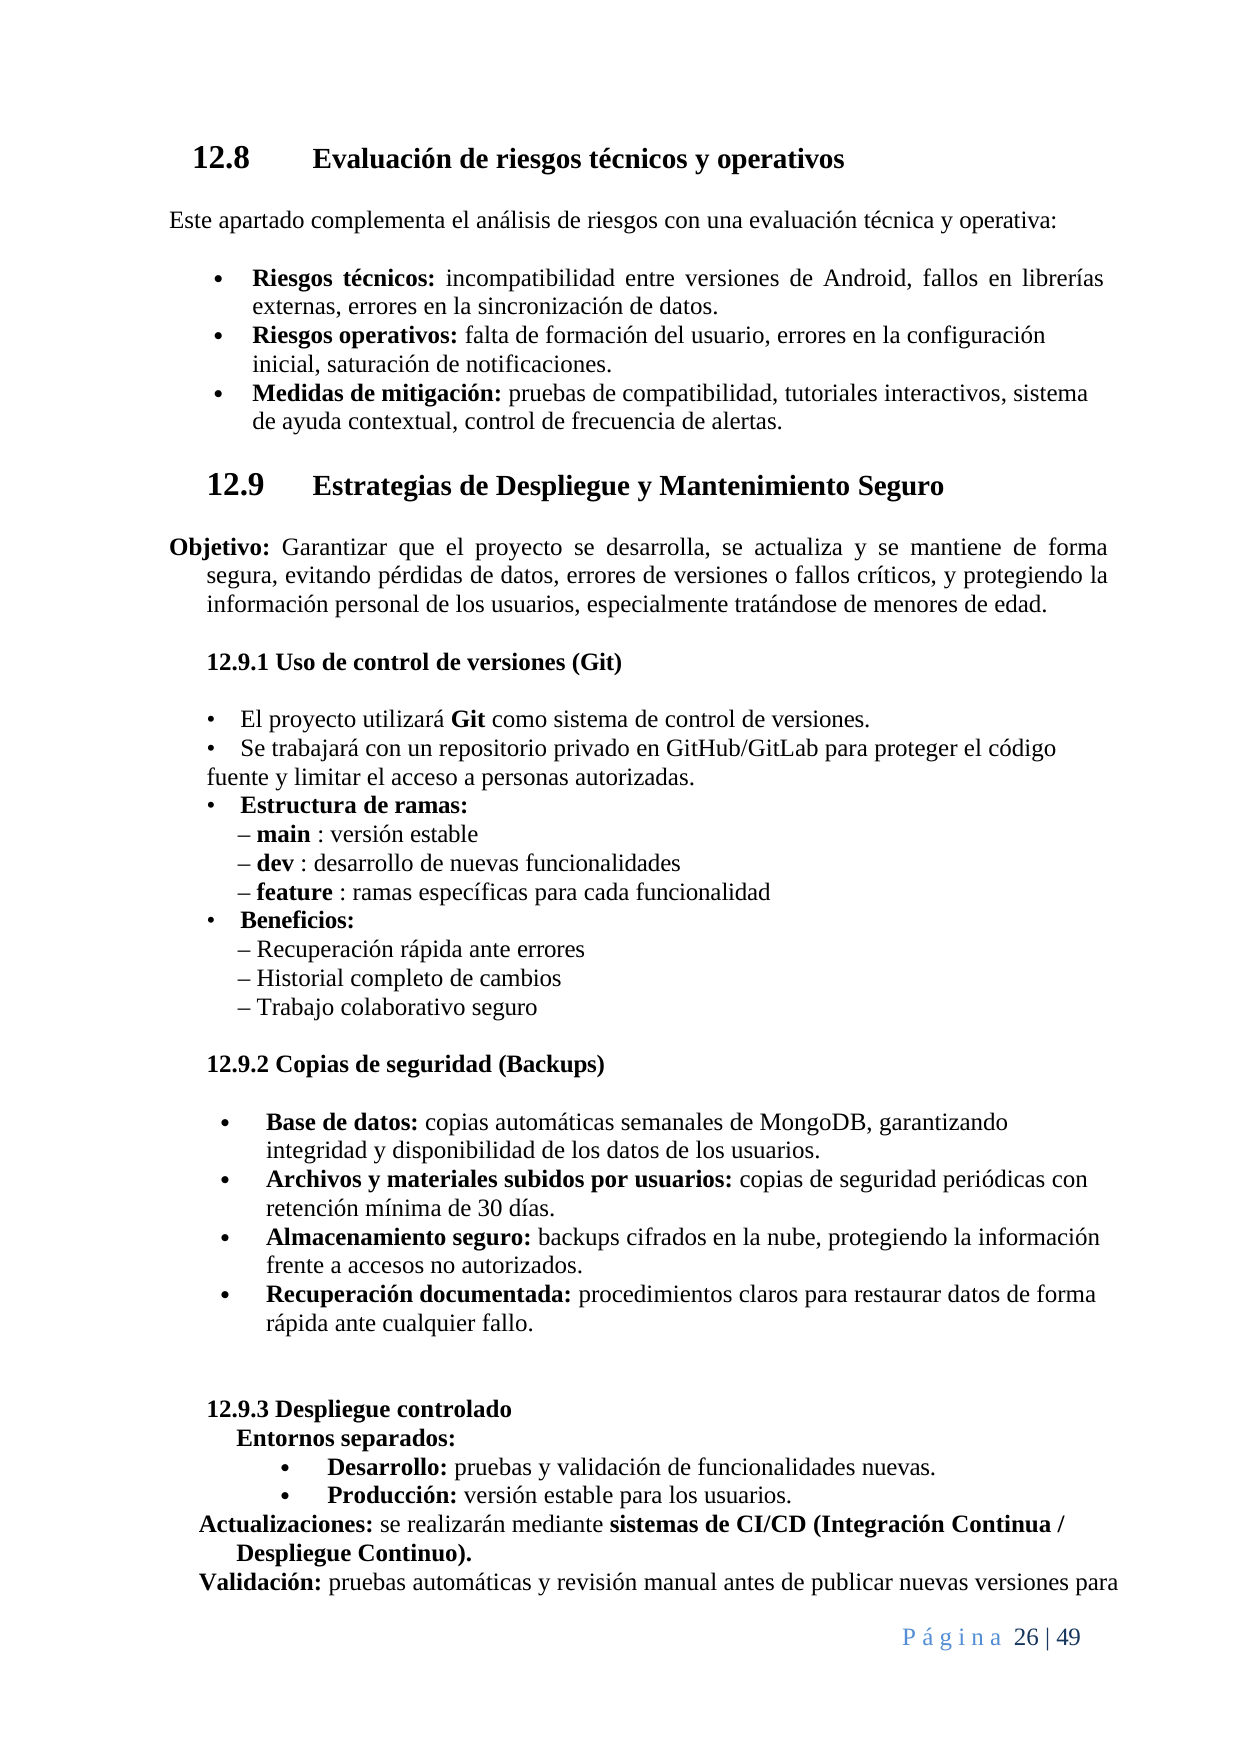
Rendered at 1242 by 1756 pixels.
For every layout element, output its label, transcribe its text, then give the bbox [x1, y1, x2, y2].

list El proyecto utilizará Git como sistema de control de versiones. [206, 704, 1138, 733]
list Despliegue controlado Entornos separados: [206, 1394, 513, 1452]
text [198, 1567, 1138, 1596]
list Beneficios: [206, 905, 1138, 934]
list Almacenamiento seguro: backups cifrados en la nube, protegiendo la información frente a accesos no autorizados. [221, 1222, 1108, 1279]
list feature : ramas específicas para cada funcionalidad [238, 877, 1138, 905]
list Trabajo colaborativo seguro [238, 992, 1138, 1020]
subtitle Estrategias de Despliegue y Mantenimiento Seguro [206, 464, 1138, 503]
list Desarrollo: pruebas y validación de funcionalidades nuevas. [281, 1452, 1138, 1481]
list Recuperación rápida ante errores [238, 934, 1138, 963]
list Uso de control de versiones (Git) [206, 647, 1138, 675]
list main : versión estable [238, 819, 1138, 848]
list Recuperación documentada: procedimientos claros para restaurar datos de forma rápida ante cualquier fallo. [221, 1279, 1109, 1337]
list Archivos y materiales subidos por usuarios: copias de seguridad periódicas con retención mínima de 30 días. [221, 1164, 1109, 1222]
list Base de datos: copias automáticas semanales de MongoDB, garantizando integridad y disponibilidad de los datos de los usuarios. [221, 1107, 1108, 1164]
list dev : desarrollo de nuevas funcionalidades [238, 848, 1138, 877]
list Estructura de ramas: [206, 790, 1138, 819]
list Copias de seguridad (Backups) [206, 1049, 1138, 1078]
subtitle Evaluación de riesgos técnicos y operativos [192, 137, 1138, 176]
list Riesgos técnicos: incompatibilidad entre versiones de Android, fallos en librerías externas, errores en la sincronización de datos. [214, 263, 1108, 320]
text Objetivo: Garantizar que el proyecto se desarrolla, se actualiza y se mantiene de forma segura, evitando pérdidas de datos, errores de versiones o fallos críticos, y protegiendo la información personal de los usuarios, especialmente tratándose de menores de edad. [169, 532, 1109, 618]
text Este apartado complementa el análisis de riesgos con una evaluación técnica y operativa: [169, 205, 1138, 234]
list Riesgos operativos: falta de formación del usuario, errores en la configuración inicial, saturación de notificaciones. [214, 320, 1108, 378]
text Actualizaciones: se realizarán mediante sistemas de CI/CD (Integración Continua / Despliegue Continuo). [198, 1509, 1138, 1567]
list Historial completo de cambios [238, 963, 1138, 992]
list Medidas de mitigación: pruebas de compatibilidad, tutoriales interactivos, sistema de ayuda contextual, control de frecuencia de alertas. [214, 378, 1109, 435]
list Se trabajará con un repositorio privado en GitHub/GitLab para proteger el código fuente y limitar el acceso a personas autorizadas. [206, 733, 1057, 790]
list Producción: versión estable para los usuarios. [281, 1481, 1138, 1509]
